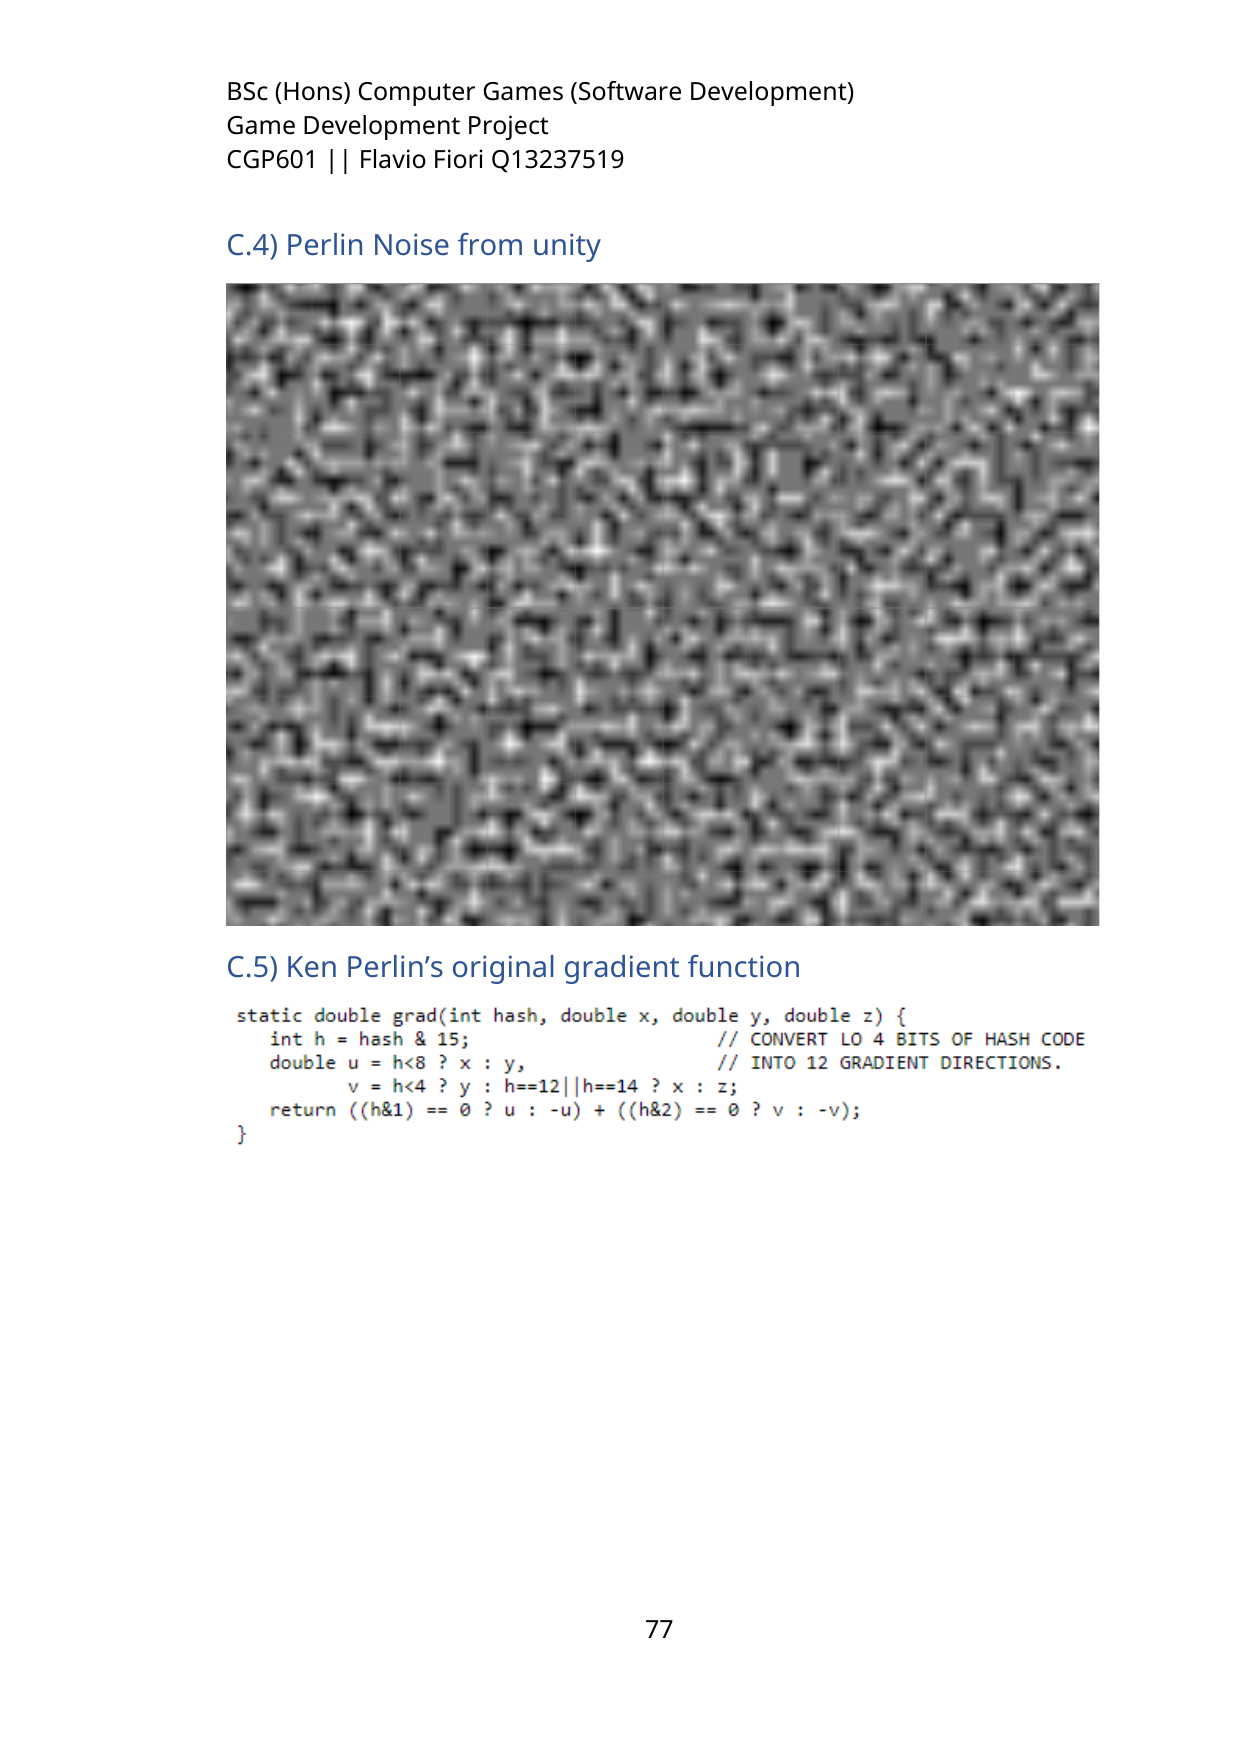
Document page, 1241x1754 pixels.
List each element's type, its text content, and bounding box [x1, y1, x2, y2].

picture [226, 283, 1100, 926]
picture [226, 1006, 1121, 1146]
subtitle C.5) Ken Perlin’s original gradient function [226, 947, 1092, 986]
subtitle C.4) Perlin Noise from unity [226, 224, 1092, 264]
